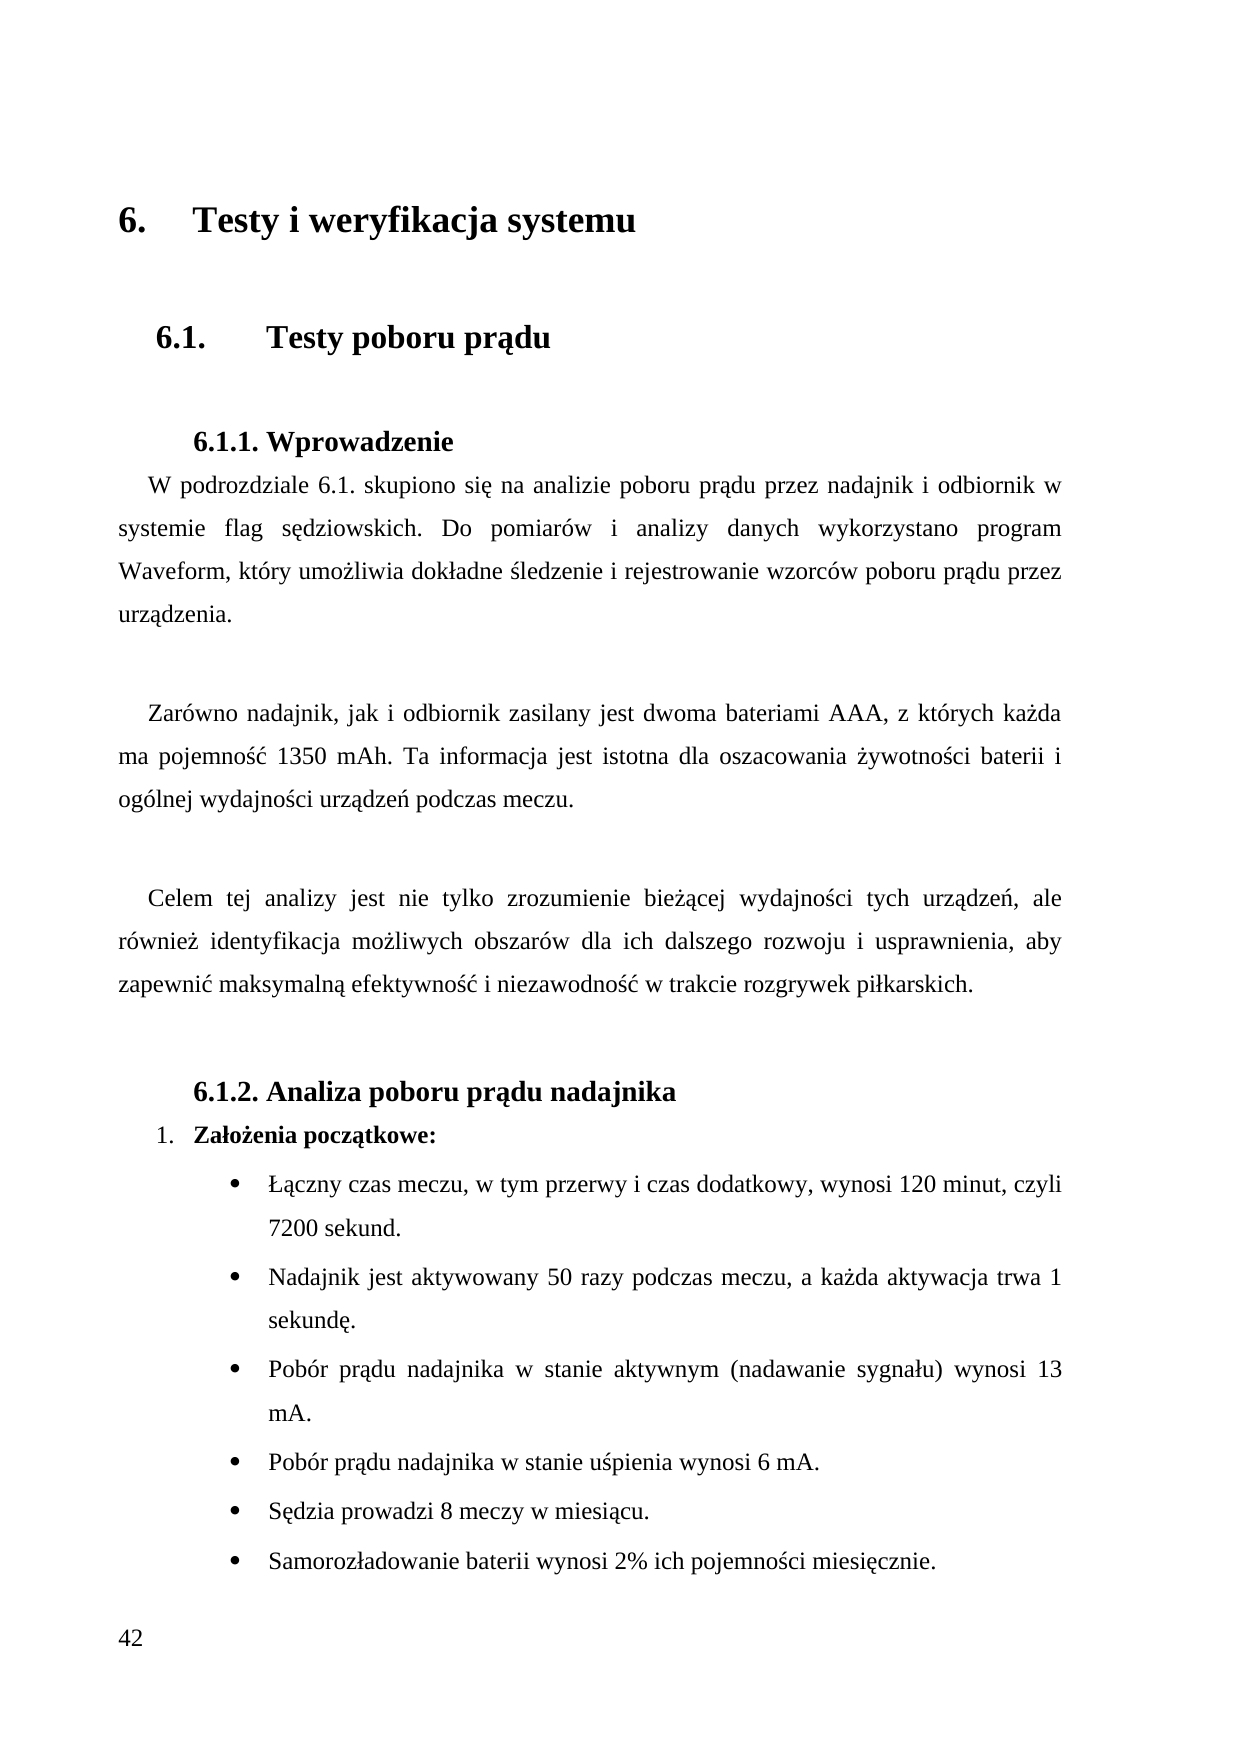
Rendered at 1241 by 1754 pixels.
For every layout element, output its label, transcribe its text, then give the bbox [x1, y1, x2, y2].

list Pobór prądu nadajnika w stanie aktywnym (nadawanie sygnału) wynosi 13 mA. [231, 1354, 1063, 1426]
list Sędzia prowadzi 8 meczy w miesiącu. [231, 1496, 1063, 1525]
list Nadajnik jest aktywowany 50 razy podczas meczu, a każda aktywacja trwa 1 sekundę. [231, 1262, 1063, 1334]
subtitle Testy i weryfikacja systemu [118, 198, 1063, 241]
list Założenia początkowe: [156, 1120, 1063, 1149]
list Pobór prądu nadajnika w stanie uśpienia wynosi 6 mA. [231, 1447, 1063, 1476]
text Celem tej analizy jest nie tylko zrozumienie bieżącej wydajności tych urządzeń, ale również identyfikacja możliwych obszarów dla ich dalszego rozwoju i usprawnienia, aby zapewnić maksymalną efektywność i niezawodność w trakcie rozgrywek piłkarskich. [118, 883, 1063, 998]
subtitle Analiza poboru prądu nadajnika [193, 1074, 1063, 1108]
text W podrozdziale 6.1. skupiono się na analizie poboru prądu przez nadajnik i odbiornik w systemie flag sędziowskich. Do pomiarów i analizy danych wykorzystano program Waveform, który umożliwia dokładne śledzenie i rejestrowanie wzorców poboru prądu przez urządzenia. [118, 470, 1063, 628]
text Zarówno nadajnik, jak i odbiornik zasilany jest dwoma bateriami AAA, z których każda ma pojemność 1350 mAh. Ta informacja jest istotna dla oszacowania żywotności baterii i ogólnej wydajności urządzeń podczas meczu. [118, 698, 1063, 813]
list Łączny czas meczu, w tym przerwy i czas dodatkowy, wynosi 120 minut, czyli 7200 sekund. [231, 1169, 1063, 1241]
subtitle Testy poboru prądu [156, 317, 1063, 356]
subtitle Wprowadzenie [193, 424, 1063, 457]
list Samorozładowanie baterii wynosi 2% ich pojemności miesięcznie. [231, 1546, 1063, 1574]
